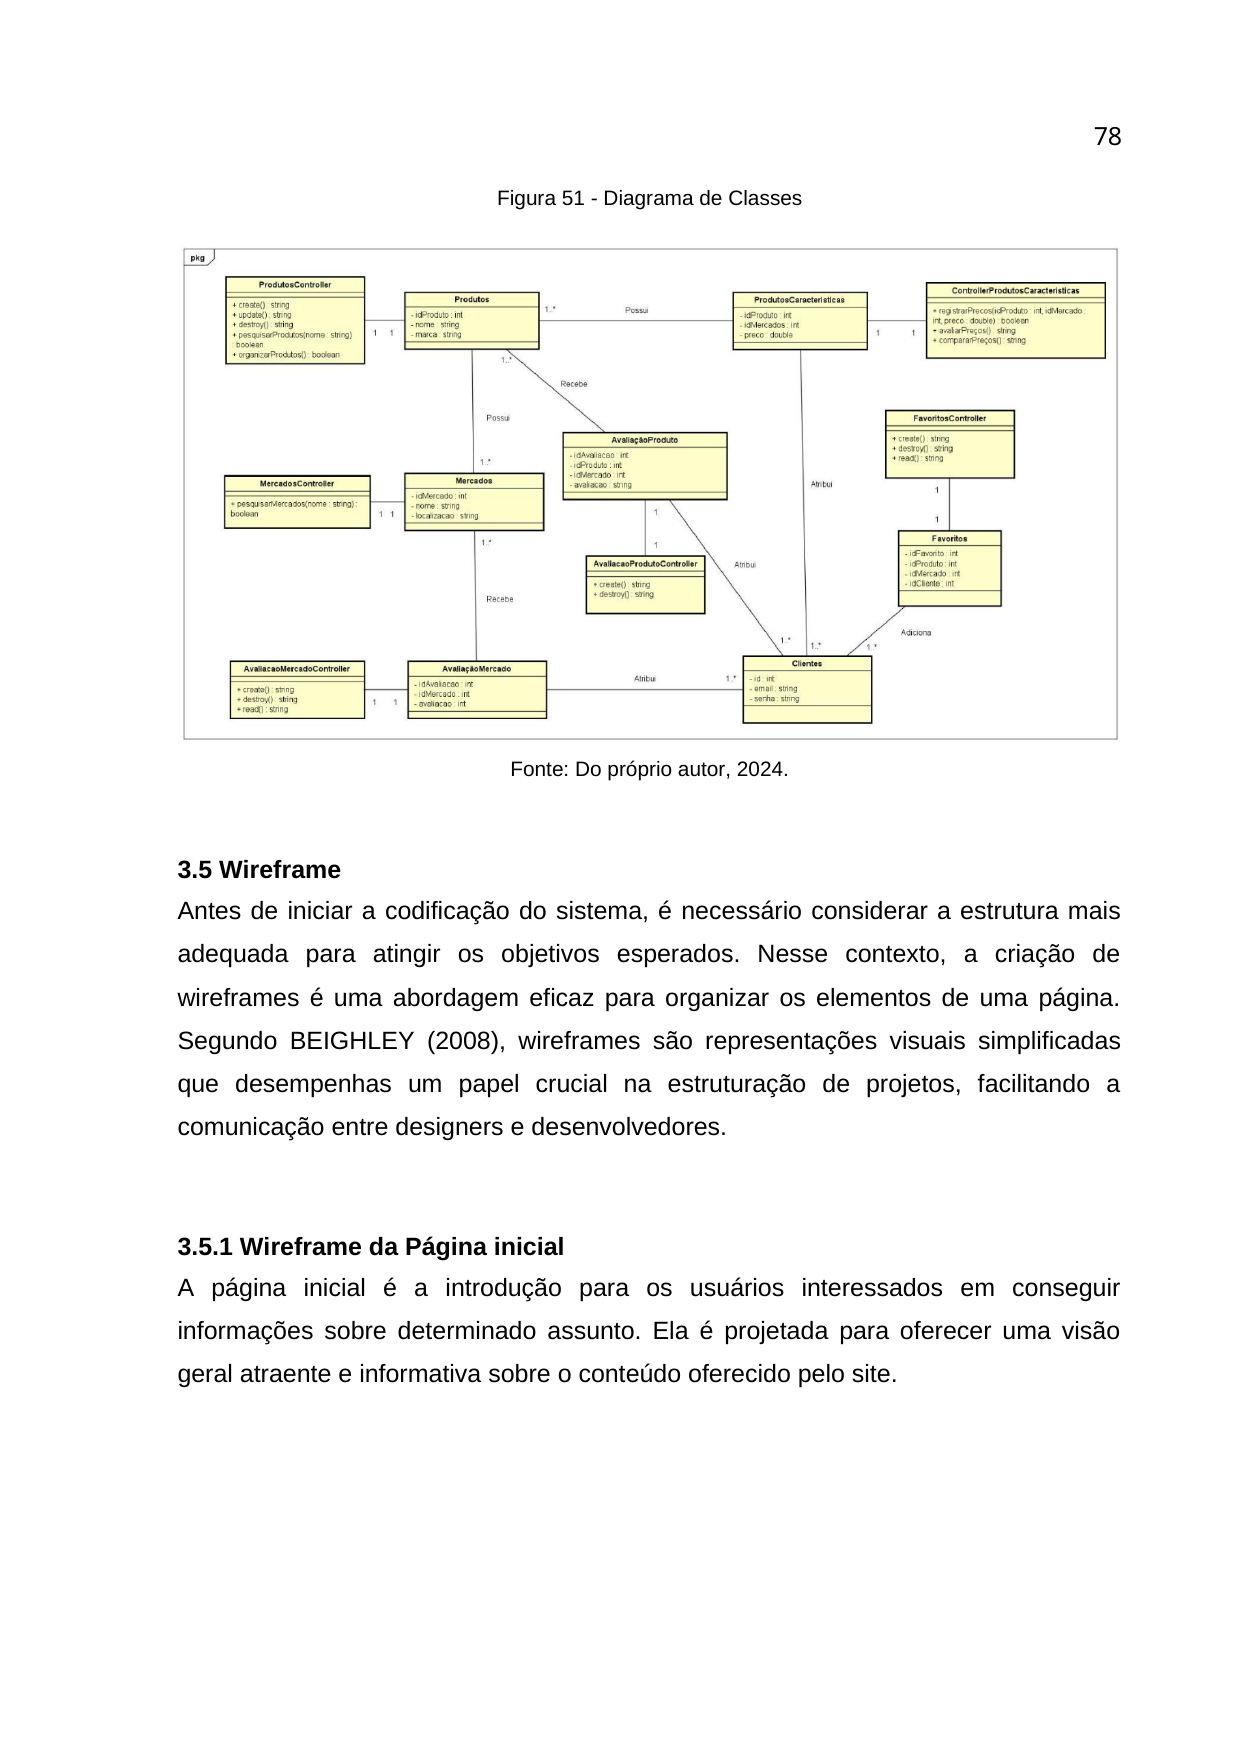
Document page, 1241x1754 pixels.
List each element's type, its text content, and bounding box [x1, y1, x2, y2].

text Antes de iniciar a codificação do sistema, é necessário considerar a estrutura mais adequada para atingir os objetivos esperados. Nesse contexto, a criação de wireframes é uma abordagem eficaz para organizar os elementos de uma página. Segundo BEIGHLEY (2008), wireframes são representações visuais simplificadas que desempenhas um papel crucial na estruturação de projetos, facilitando a comunicação entre designers e desenvolvedores. [177, 896, 1122, 1141]
subtitle 3.5 Wireframe [177, 854, 1122, 883]
text Figura 51 - Diagrama de Classes [177, 186, 1122, 210]
text 3.5.1 Wireframe da Página inicial [177, 1231, 1122, 1260]
text Fonte: Do próprio autor, 2024. [177, 745, 1122, 781]
picture [177, 243, 1123, 745]
text A página inicial é a introdução para os usuários interessados em conseguir informações sobre determinado assunto. Ela é projetada para oferecer uma visão geral atraente e informativa sobre o conteúdo oferecido pelo site. [177, 1273, 1122, 1388]
